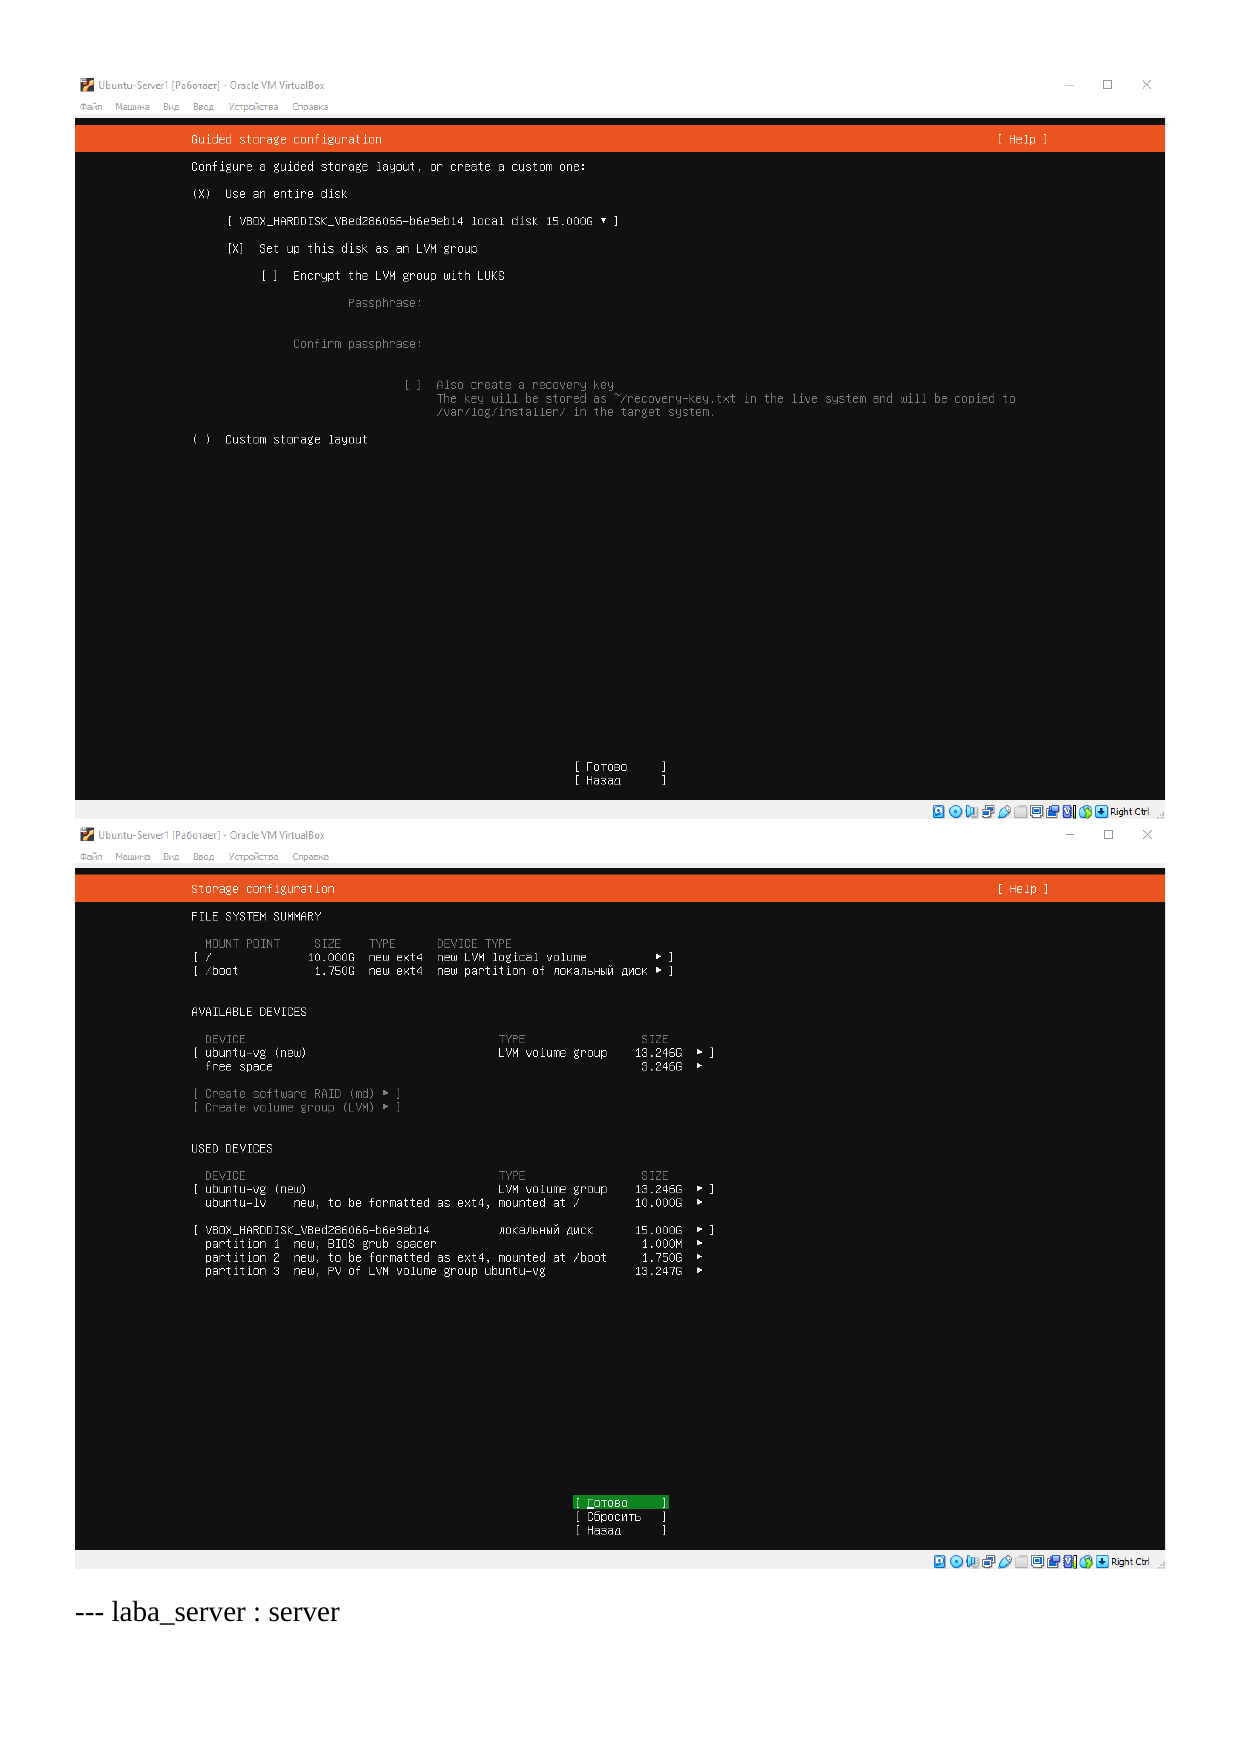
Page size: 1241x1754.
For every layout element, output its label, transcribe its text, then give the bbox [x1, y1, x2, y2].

picture [75, 75, 1166, 819]
text --- laba_server : server [75, 1594, 1165, 1628]
picture [75, 822, 1166, 1569]
